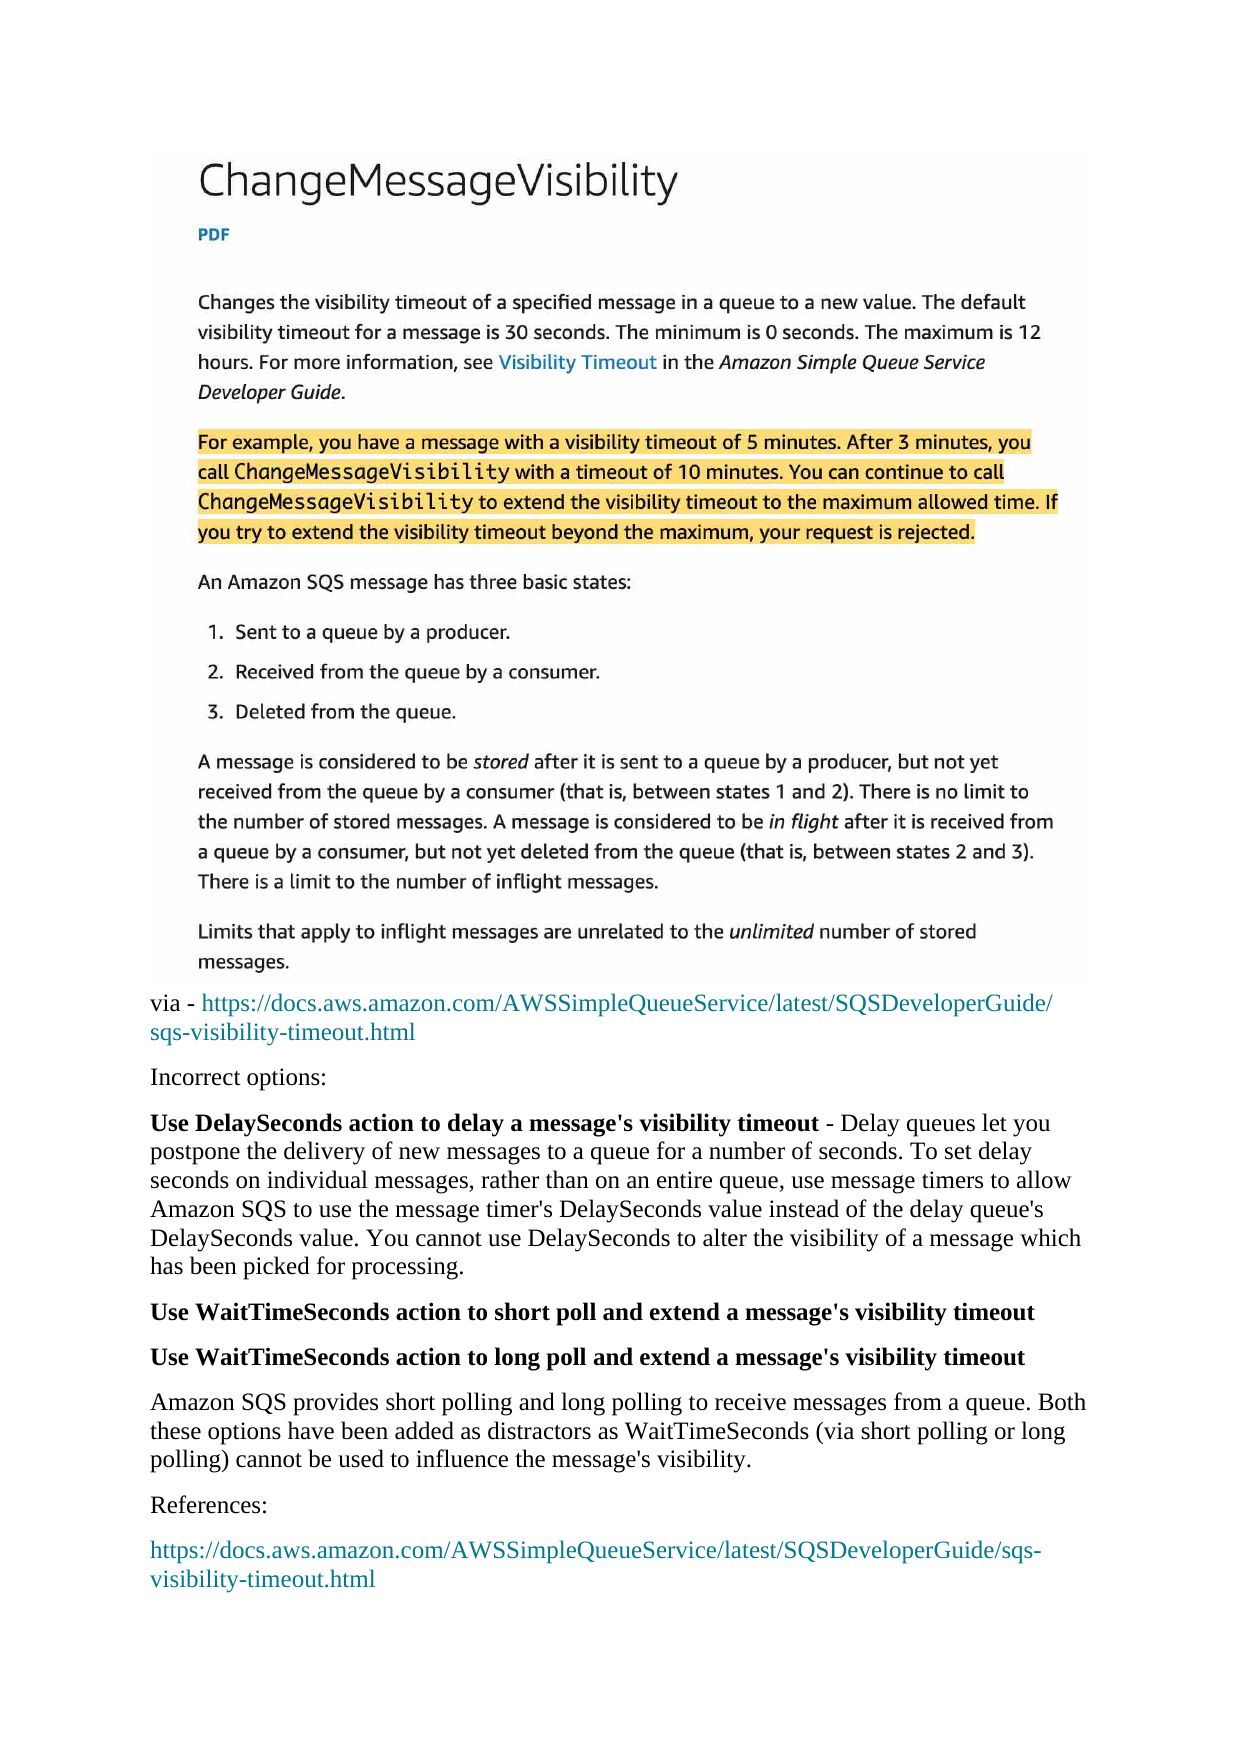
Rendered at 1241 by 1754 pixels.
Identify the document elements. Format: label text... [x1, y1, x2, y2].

picture [150, 150, 1091, 983]
text via - https://docs.aws.amazon.com/AWSSimpleQueueService/latest/SQSDeveloperGuide/sqs-visibility-timeout.html [150, 983, 1090, 1046]
text References: [150, 1490, 1090, 1518]
text Use DelaySeconds action to delay a message's visibility timeout - Delay queues let you postpone the delivery of new messages to a queue for a number of seconds. To set delay seconds on individual messages, rather than on an entire queue, use message timers to allow Amazon SQS to use the message timer's DelaySeconds value instead of the delay queue's DelaySeconds value. You cannot use DelaySeconds to alter the visibility of a message which has been picked for processing. [150, 1108, 1090, 1280]
text https://docs.aws.amazon.com/AWSSimpleQueueService/latest/SQSDeveloperGuide/sqs-visibility-timeout.html [150, 1535, 1090, 1592]
text Use WaitTimeSeconds action to long poll and extend a message's visibility timeout [150, 1342, 1090, 1371]
text Incorrect options: [150, 1062, 1090, 1091]
text Amazon SQS provides short polling and long polling to receive messages from a queue. Both these options have been added as distractors as WaitTimeSeconds (via short polling or long polling) cannot be used to influence the message's visibility. [150, 1387, 1090, 1473]
text Use WaitTimeSeconds action to short poll and extend a message's visibility timeout [150, 1297, 1090, 1325]
